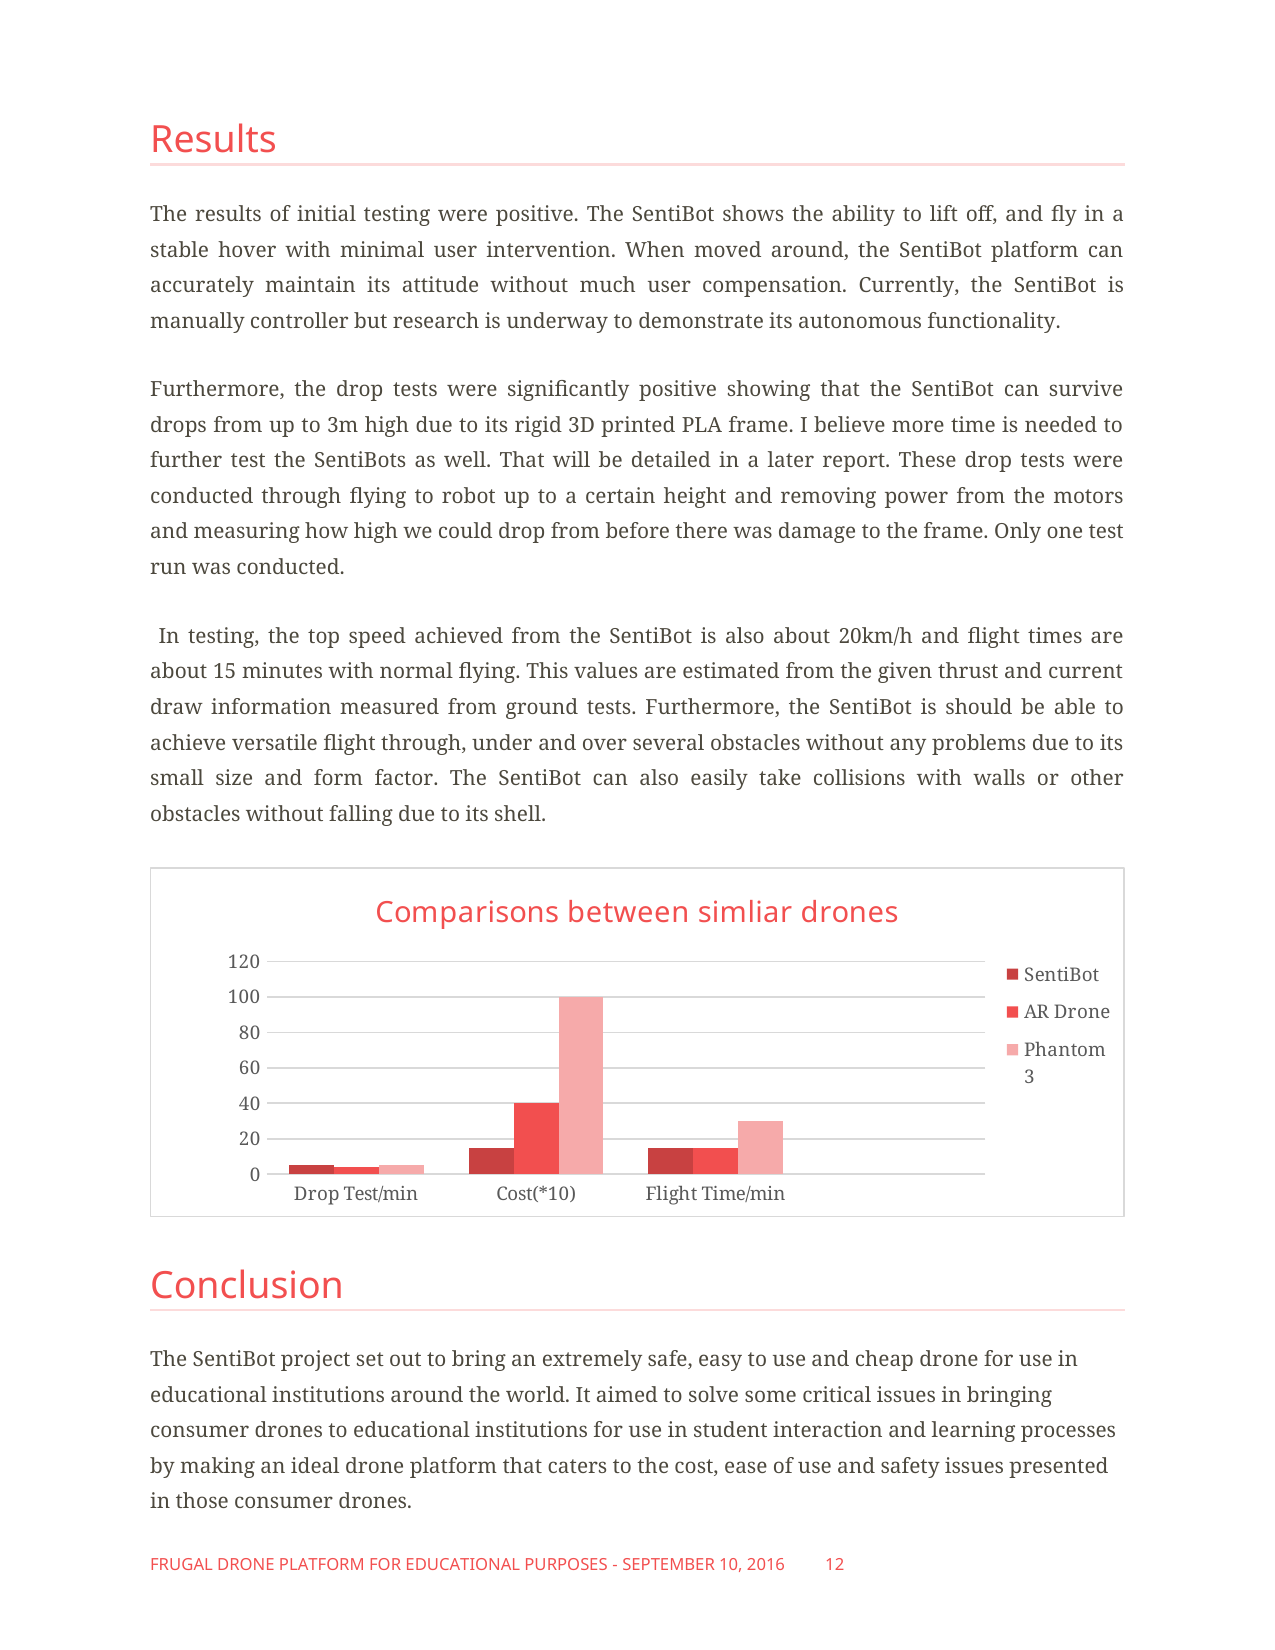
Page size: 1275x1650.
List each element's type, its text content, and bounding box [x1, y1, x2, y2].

text Furthermore, the drop tests were significantly positive showing that the SentiBot can survive drops from up to 3m high due to its rigid 3D printed PLA frame. I believe more time is needed to further test the SentiBots as well. That will be detailed in a later report. These drop tests were conducted through flying to robot up to a certain height and removing power from the motors and measuring how high we could drop from before there was damage to the frame. Only one test run was conducted. [150, 374, 1125, 581]
subtitle Conclusion [150, 1258, 1125, 1309]
text In testing, the top speed achieved from the SentiBot is also about 20km/h and flight times are about 15 minutes with normal flying. This values are estimated from the given thrust and current draw information measured from ground tests. Furthermore, the SentiBot is should be able to achieve versatile flight through, under and over several obstacles without any problems due to its small size and form factor. The SentiBot can also easily take collisions with walls or other obstacles without falling due to its shell. [150, 621, 1125, 827]
text The results of initial testing were positive. The SentiBot shows the ability to lift off, and fly in a stable hover with minimal user intervention. When moved around, the SentiBot platform can accurately maintain its attitude without much user compensation. Currently, the SentiBot is manually controller but research is underway to demonstrate its autonomous functionality. [150, 199, 1125, 334]
text The SentiBot project set out to bring an extremely safe, easy to use and cheap drone for use in educational institutions around the world. It aimed to solve some critical issues in bringing consumer drones to educational institutions for use in student interaction and learning processes by making an ideal drone platform that caters to the cost, ease of use and safety issues presented in those consumer drones. [150, 1344, 1125, 1515]
subtitle Results [150, 112, 1125, 163]
